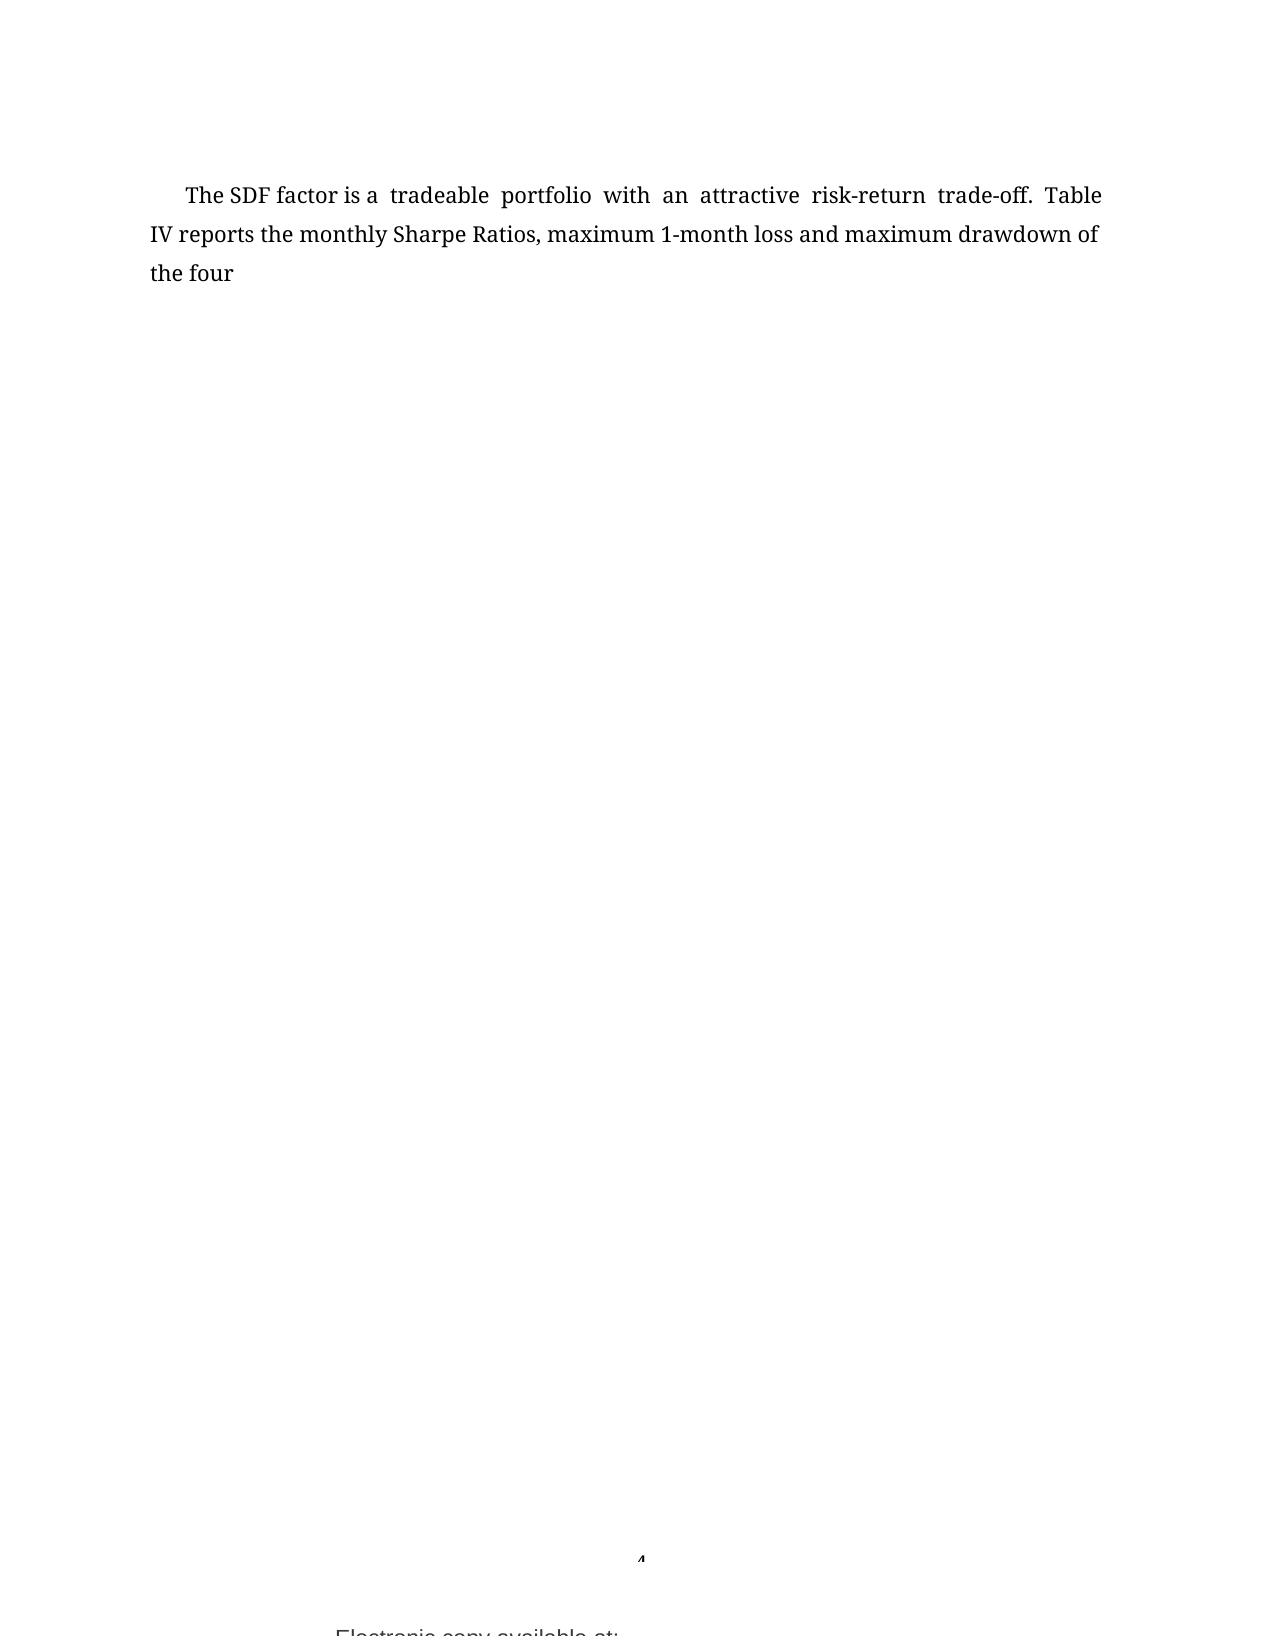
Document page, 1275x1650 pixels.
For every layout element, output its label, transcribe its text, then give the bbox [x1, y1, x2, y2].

text The SDF factor is a tradeable portfolio with an attractive risk-return trade-off. Table IV reports the monthly Sharpe Ratios, maximum 1-month loss and maximum drawdown of the four [150, 181, 1105, 288]
